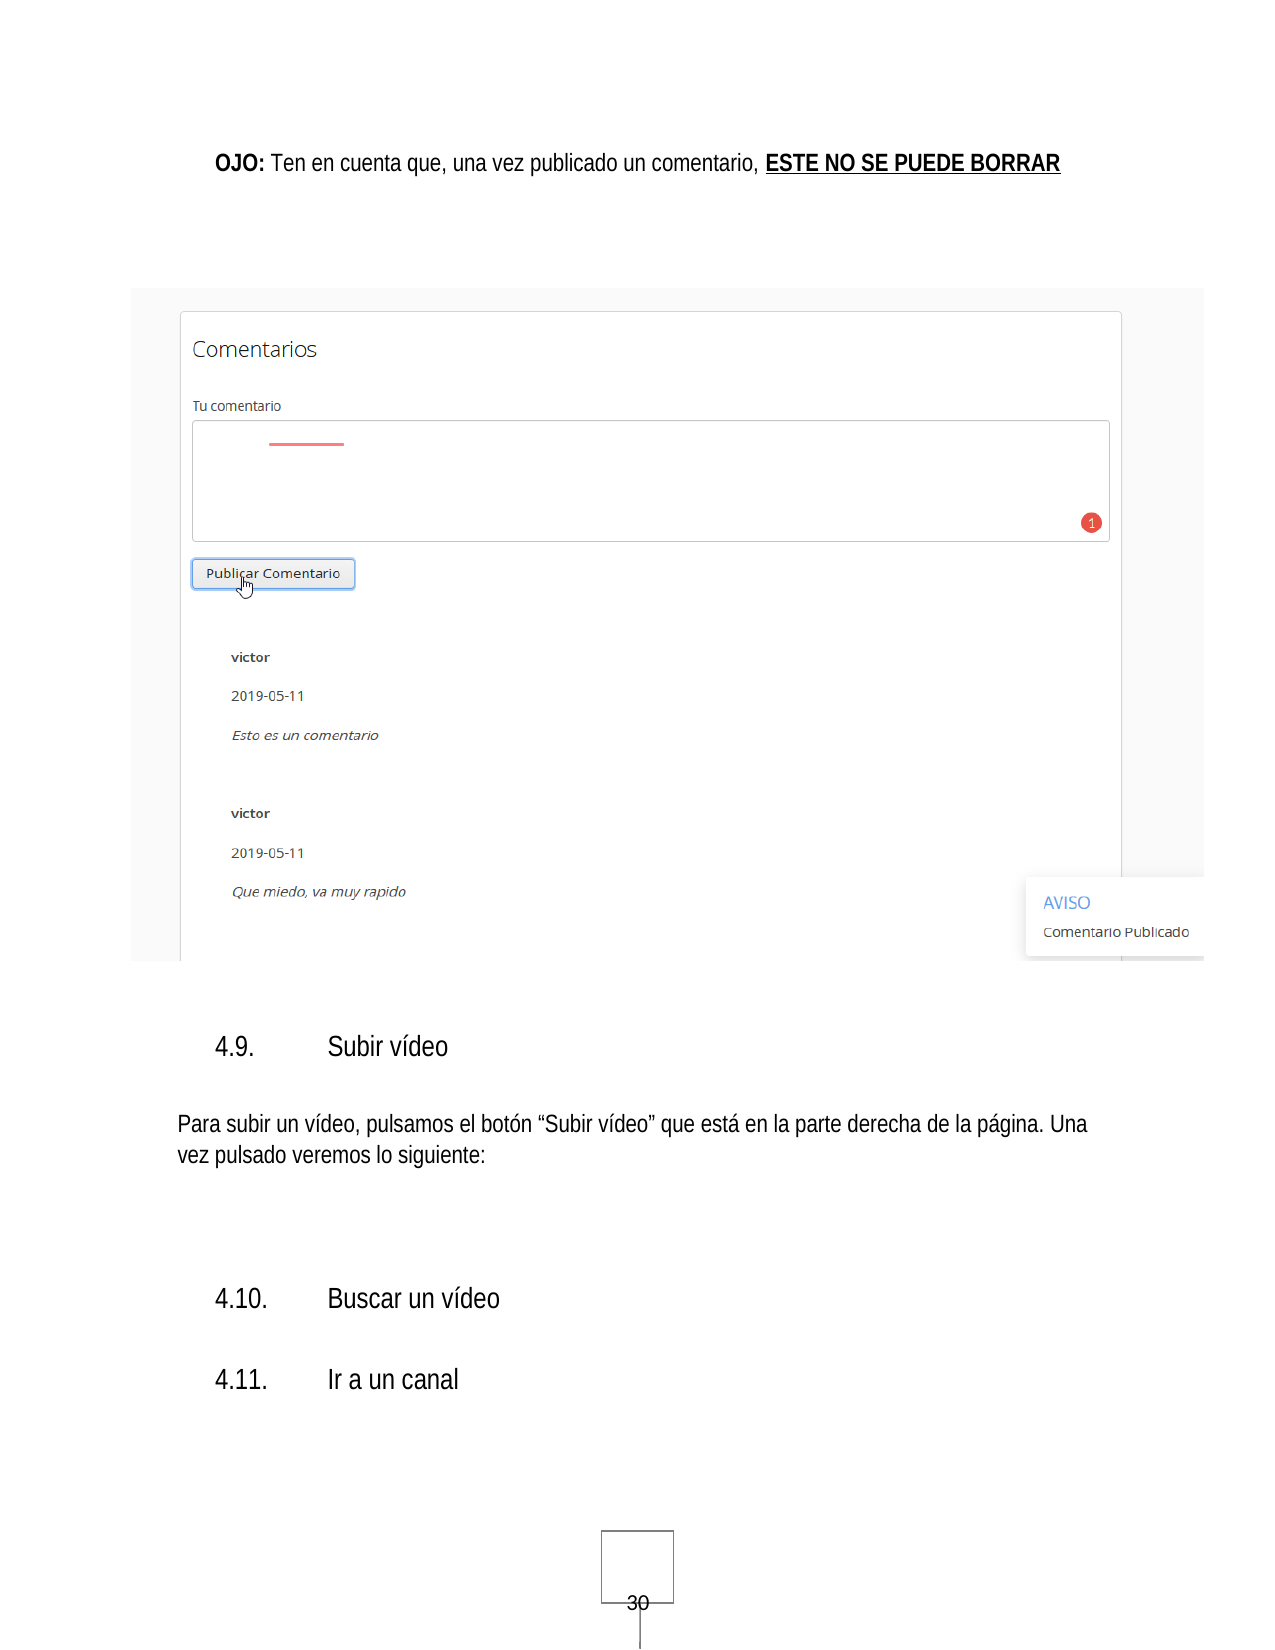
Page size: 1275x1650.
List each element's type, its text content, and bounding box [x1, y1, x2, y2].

text OJO: Ten en cuenta que, una vez publicado un comentario, ESTE NO SE PUEDE BORRAR [177, 148, 1098, 176]
subtitle Buscar un vídeo [215, 1282, 1098, 1315]
picture [130, 288, 1204, 961]
text Para subir un vídeo, pulsamos el botón “Subir vídeo” que está en la parte derecha de la página. Una vez pulsado veremos lo siguiente: [177, 1109, 1098, 1169]
subtitle Subir vídeo [215, 1029, 1098, 1062]
subtitle Ir a un canal [215, 1362, 1098, 1395]
